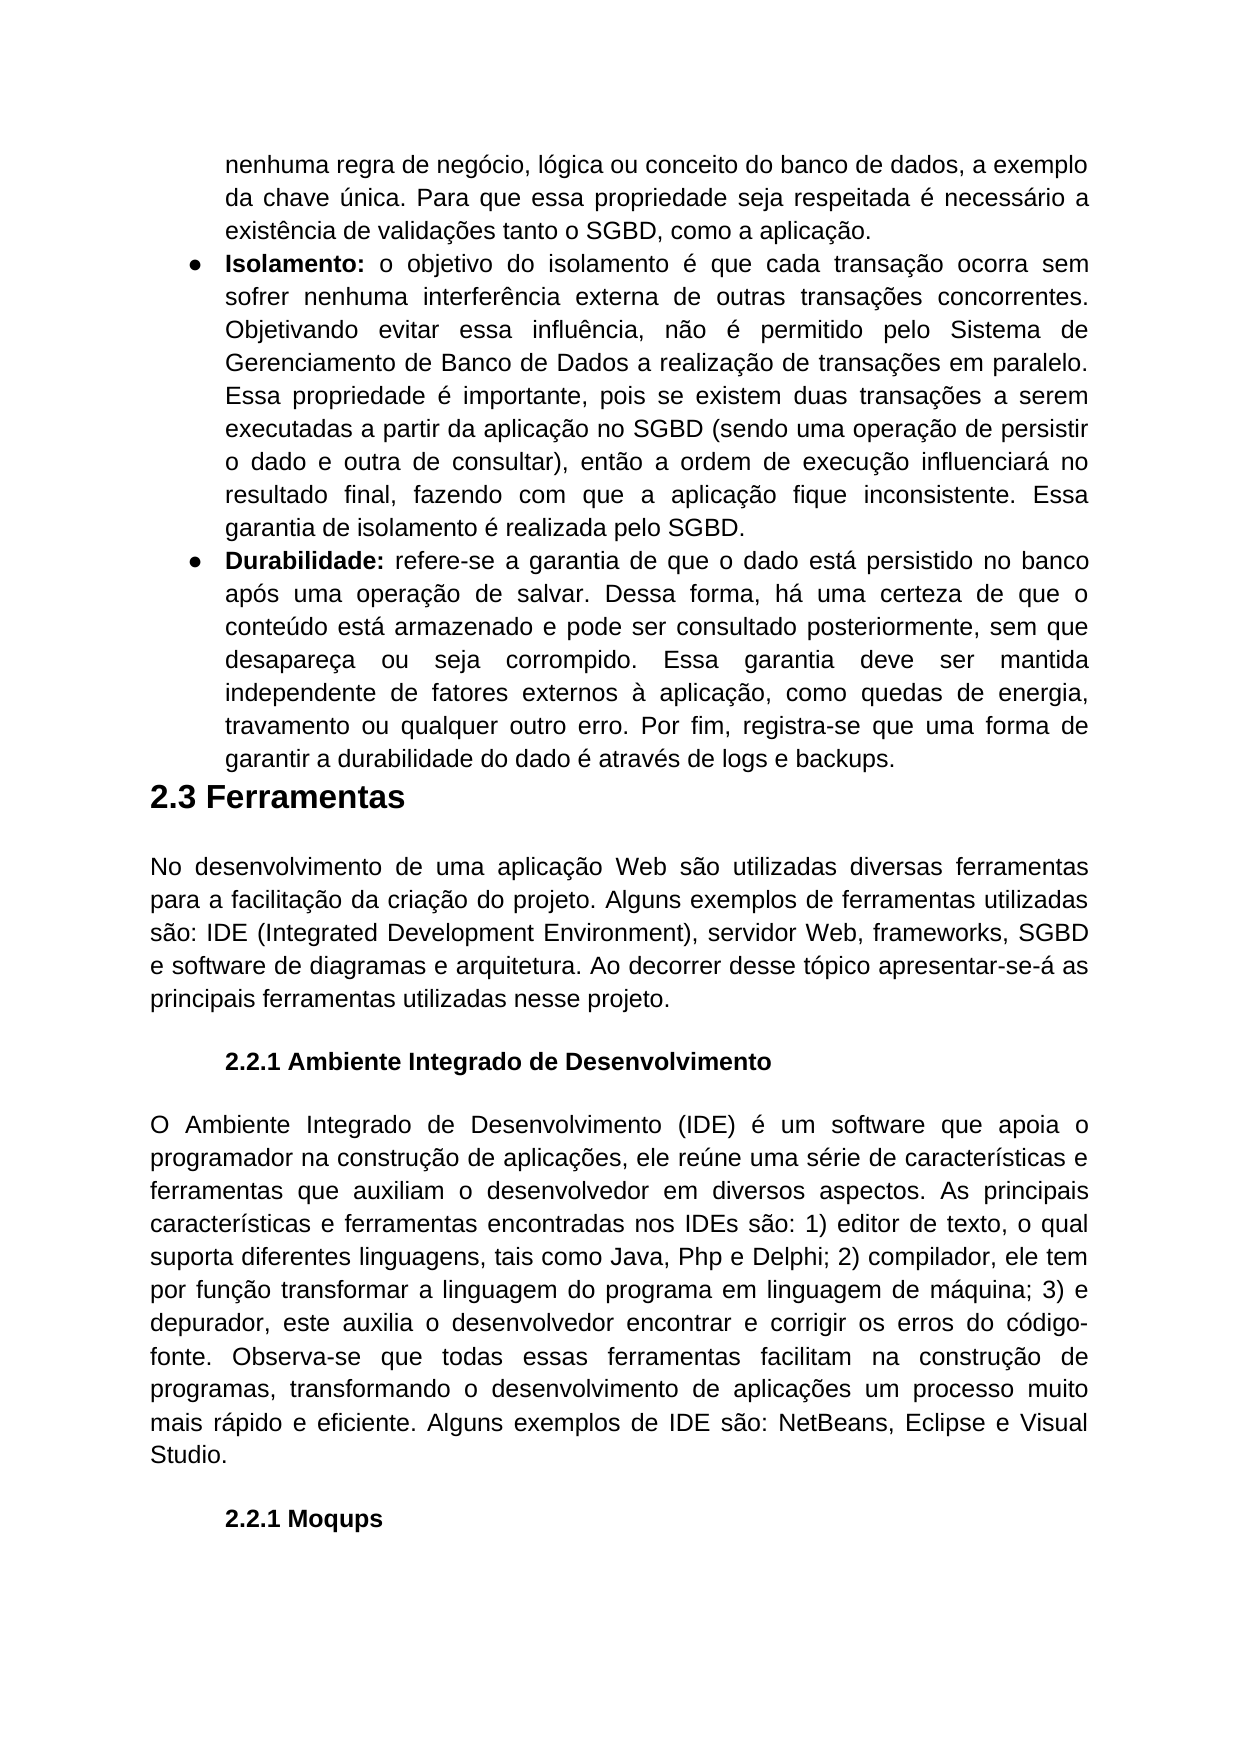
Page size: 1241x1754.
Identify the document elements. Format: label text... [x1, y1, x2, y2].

list Isolamento: o objetivo do isolamento é que cada transação ocorra sem sofrer nenhuma interferência externa de outras transações concorrentes. Objetivando evitar essa influência, não é permitido pelo Sistema de Gerenciamento de Banco de Dados a realização de transações em paralelo. Essa propriedade é importante, pois se existem duas transações a serem executadas a partir da aplicação no SGBD (sendo uma operação de persistir o dado e outra de consultar), então a ordem de execução influenciará no resultado final, fazendo com que a aplicação fique inconsistente. Essa garantia de isolamento é realizada pelo SGBD. [187, 249, 1090, 542]
list Durabilidade: refere-se a garantia de que o dado está persistido no banco após uma operação de salvar. Dessa forma, há uma certeza de que o conteúdo está armazenado e pode ser consultado posteriormente, sem que desapareça ou seja corrompido. Essa garantia deve ser mantida independente de fatores externos à aplicação, como quedas de energia, travamento ou qualquer outro erro. Por fim, registra-se que uma forma de garantir a durabilidade do dado é através de logs e backups. [187, 546, 1090, 773]
text 2.2.1 Ambiente Integrado de Desenvolvimento [150, 1047, 1090, 1076]
text 2.3 Ferramentas [150, 777, 1090, 816]
text No desenvolvimento de uma aplicação Web são utilizadas diversas ferramentas para a facilitação da criação do projeto. Alguns exemplos de ferramentas utilizadas são: IDE (Integrated Development Environment), servidor Web, frameworks, SGBD e software de diagramas e arquitetura. Ao decorrer desse tópico apresentar-se-á as principais ferramentas utilizadas nesse projeto. [150, 852, 1090, 1013]
text O Ambiente Integrado de Desenvolvimento (IDE) é um software que apoia o programador na construção de aplicações, ele reúne uma série de características e ferramentas que auxiliam o desenvolvedor em diversos aspectos. As principais características e ferramentas encontradas nos IDEs são: 1) editor de texto, o qual suporta diferentes linguagens, tais como Java, Php e Delphi; 2) compilador, ele tem por função transformar a linguagem do programa em linguagem de máquina; 3) e depurador, este auxilia o desenvolvedor encontrar e corrigir os erros do código-fonte. Observa-se que todas essas ferramentas facilitam na construção de programas, transformando o desenvolvimento de aplicações um processo muito mais rápido e eficiente. Alguns exemplos de IDE são: NetBeans, Eclipse e Visual Studio. [150, 1110, 1090, 1469]
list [187, 150, 1090, 245]
text 2.2.1 Moqups [150, 1504, 1090, 1532]
